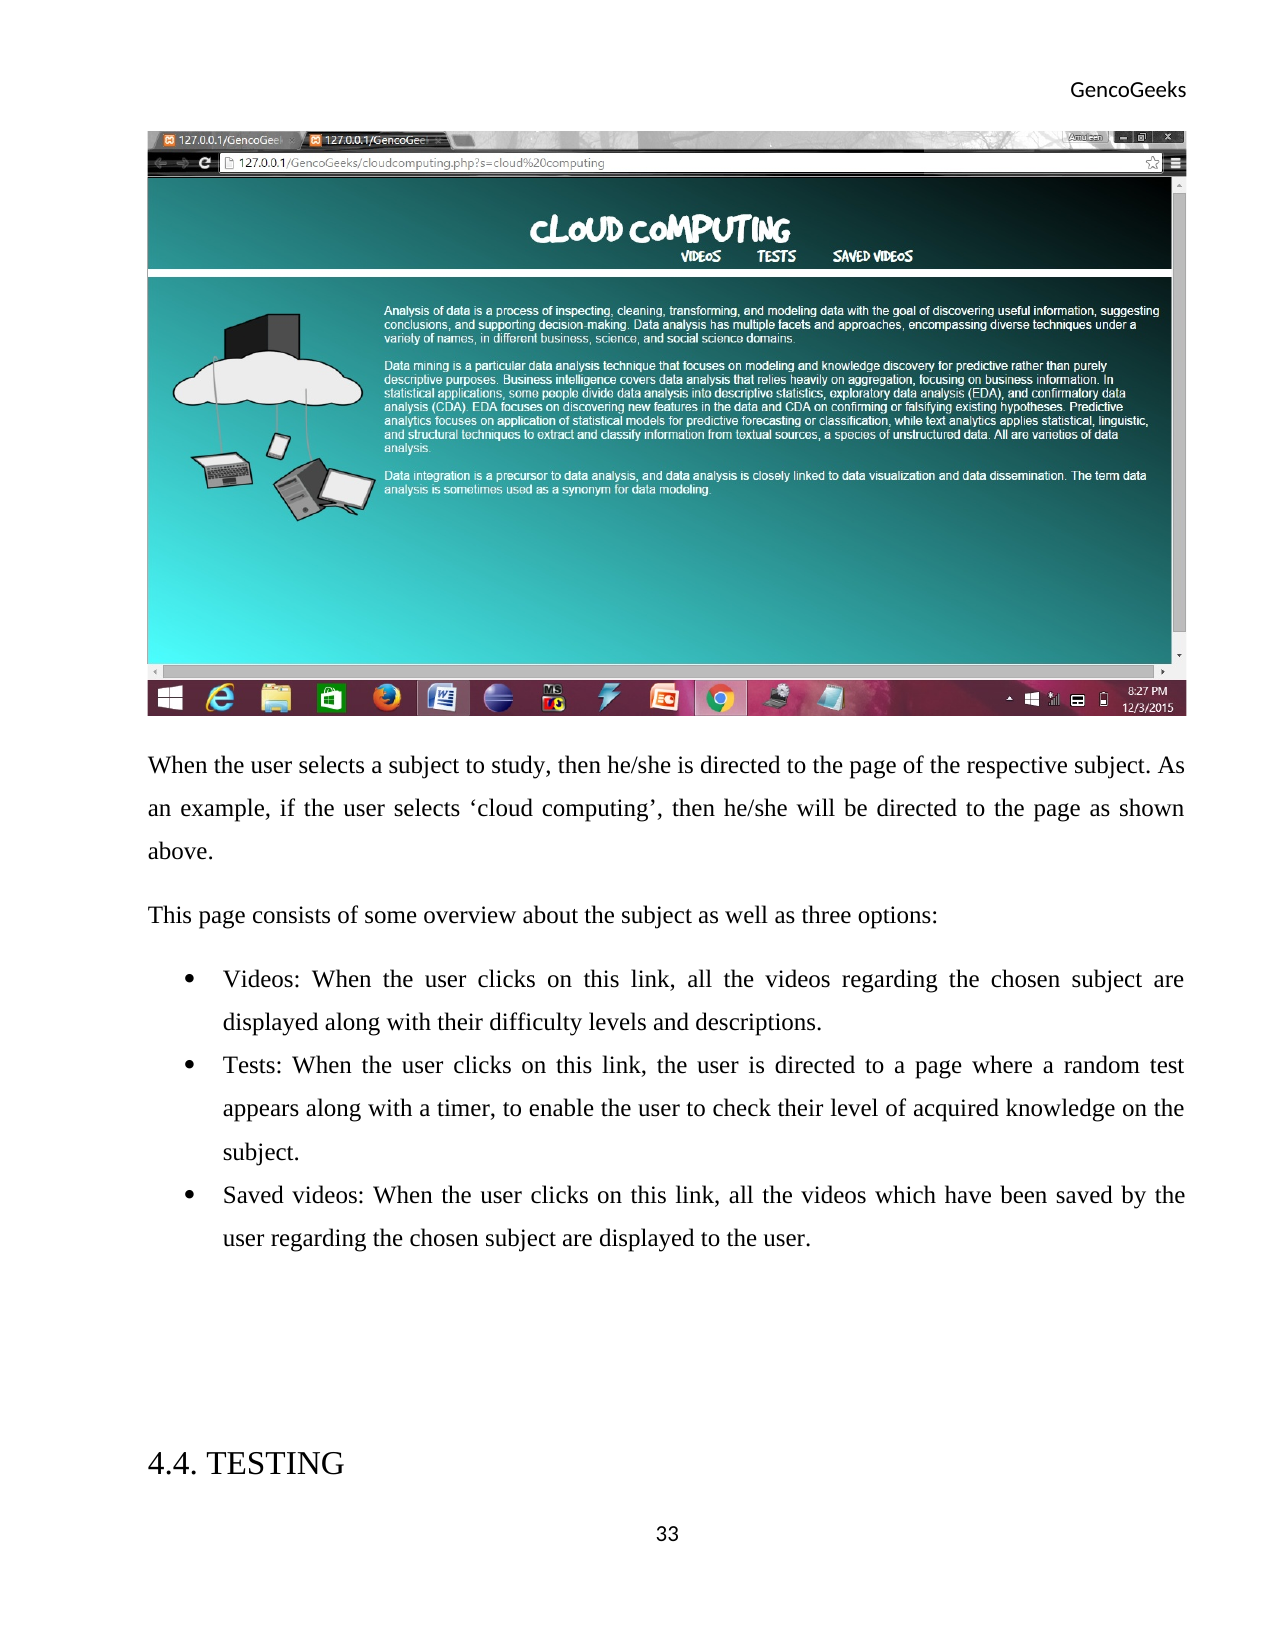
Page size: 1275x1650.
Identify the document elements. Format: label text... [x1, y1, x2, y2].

text When the user selects a subject to study, then he/she is directed to the page of the respective subject. As an example, if the user selects ‘cloud computing’, then he/she will be directed to the page as shown above. [148, 750, 1186, 865]
text 4.4. TESTING [148, 1443, 1186, 1482]
picture [147, 131, 1187, 716]
text This page consists of some overview about the subject as well as three options: [148, 900, 1186, 929]
list Videos: When the user clicks on this link, all the videos regarding the chosen subject are displayed along with their difficulty levels and descriptions. [185, 964, 1186, 1036]
list Tests: When the user clicks on this link, the user is directed to a page where a random test appears along with a timer, to enable the user to check their level of acquired knowledge on the subject. [185, 1050, 1186, 1165]
list Saved videos: When the user clicks on this link, all the videos which have been saved by the user regarding the chosen subject are displayed to the user. [185, 1180, 1186, 1252]
